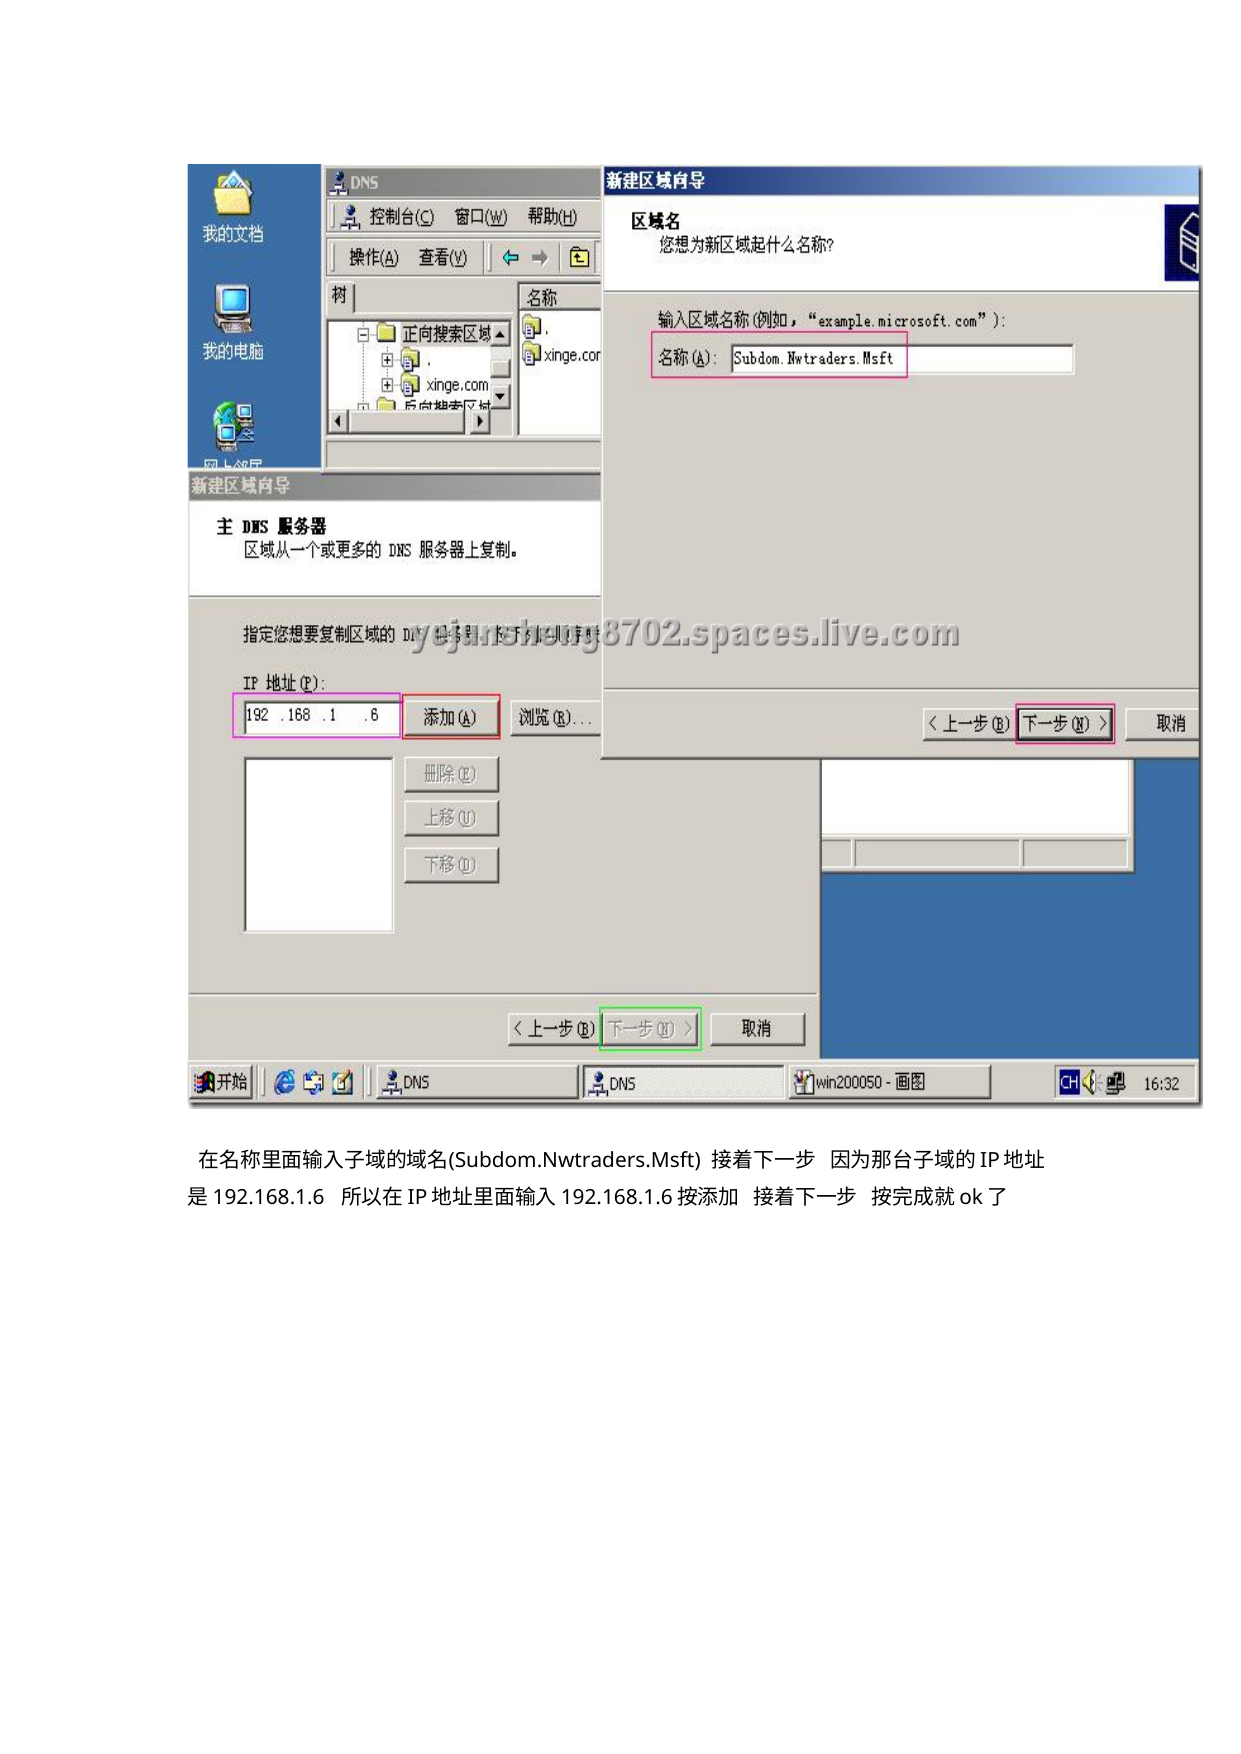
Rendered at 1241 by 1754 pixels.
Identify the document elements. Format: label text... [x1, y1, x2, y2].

picture [187, 164, 1204, 1109]
text 在名称里面输入子域的域名(Subdom.Nwtraders.Msft) 接着下一步 因为那台子域的IP地址是192.168.1.6 所以在IP地址里面输入192.168.1.6按添加 接着下一步 按完成就ok了 [187, 1139, 1053, 1214]
